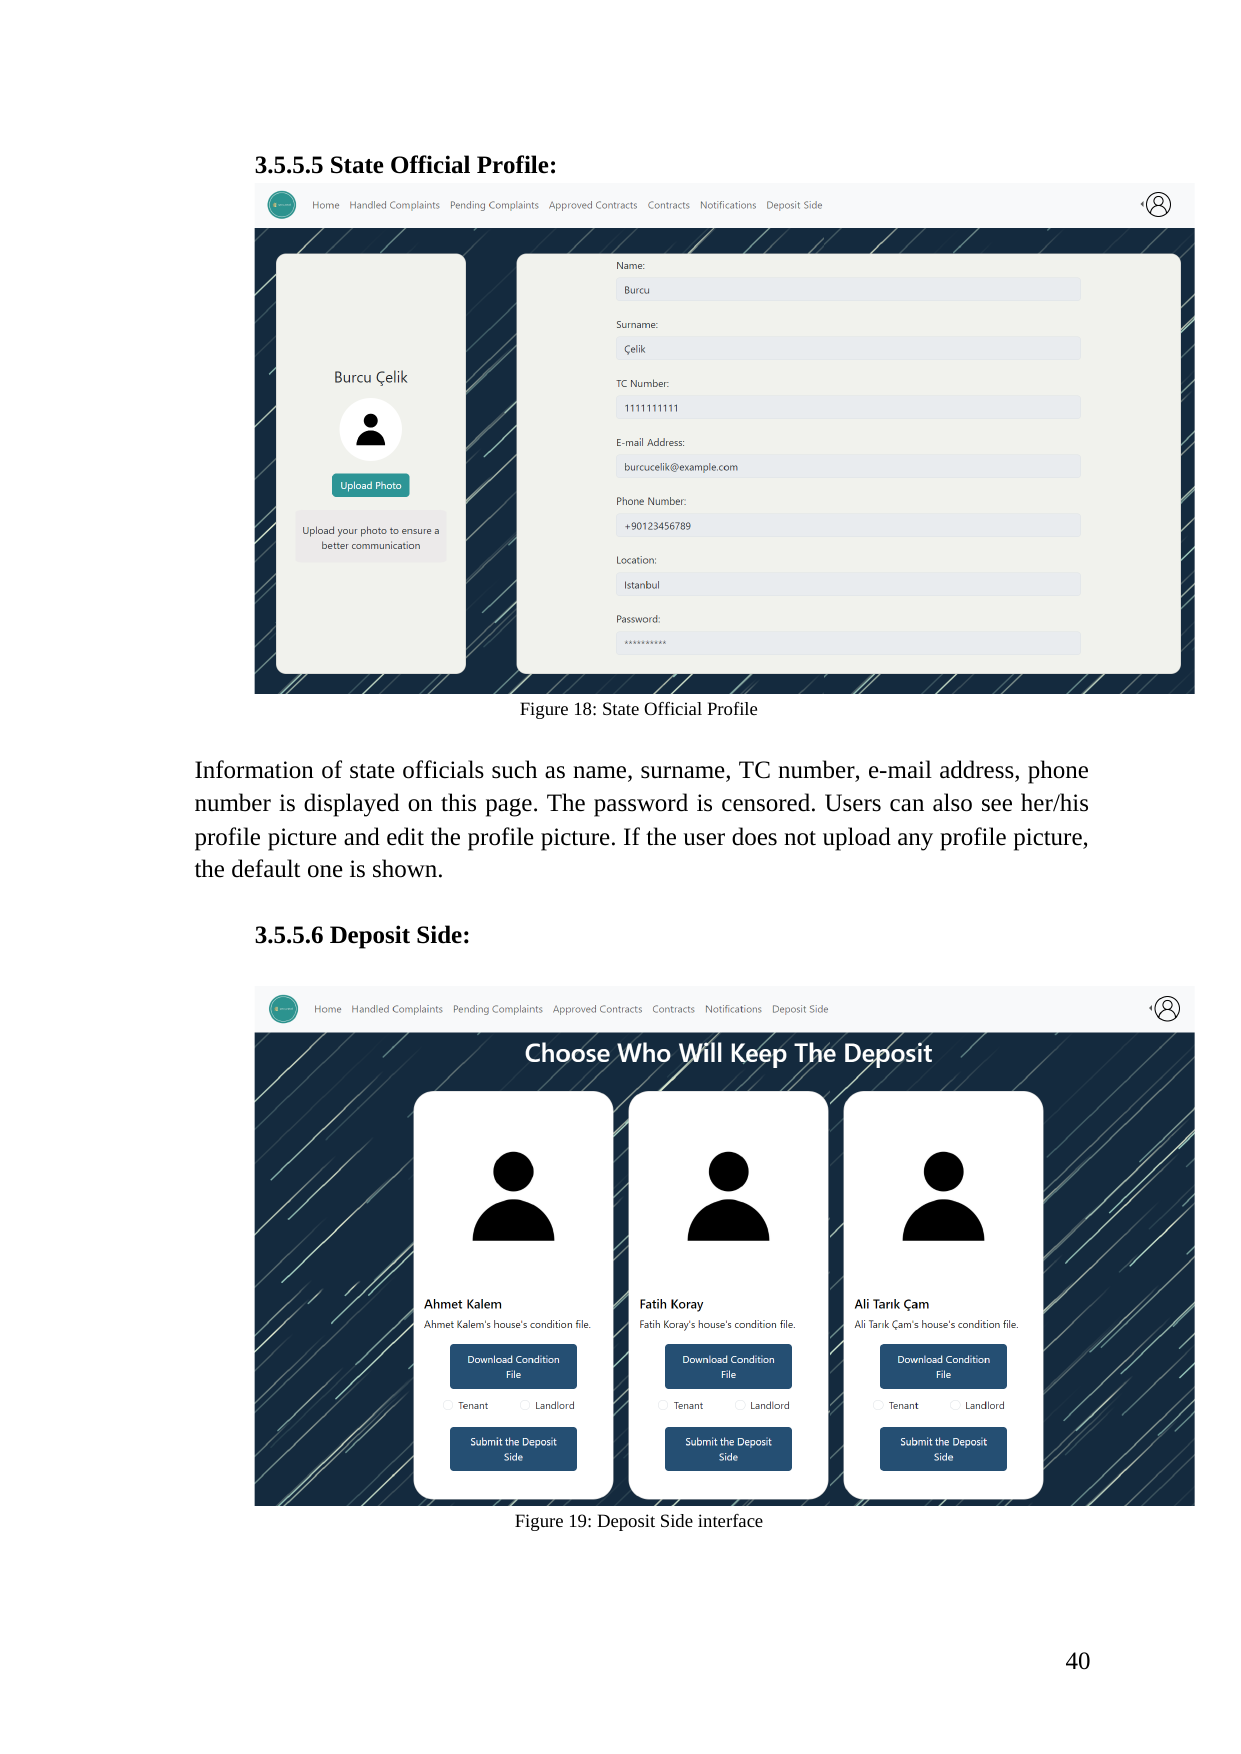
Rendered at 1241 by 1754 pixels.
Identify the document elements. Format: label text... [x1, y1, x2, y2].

text Information of state officials such as name, surname, TC number, e-mail address, phone number is displayed on this page. The password is censored. Users can also see her/his profile picture and edit the profile picture. If the user does not upload any profile picture, the default one is shown. [194, 756, 1090, 883]
text Figure 19: Deposit Side interface [187, 1510, 1090, 1531]
picture [254, 183, 1195, 694]
text Figure 18: State Official Profile [187, 698, 1090, 719]
subtitle 3.5.5.5 State Official Profile: [225, 150, 1090, 179]
subtitle 3.5.5.6 Deposit Side: [225, 921, 1090, 949]
picture [254, 986, 1195, 1506]
